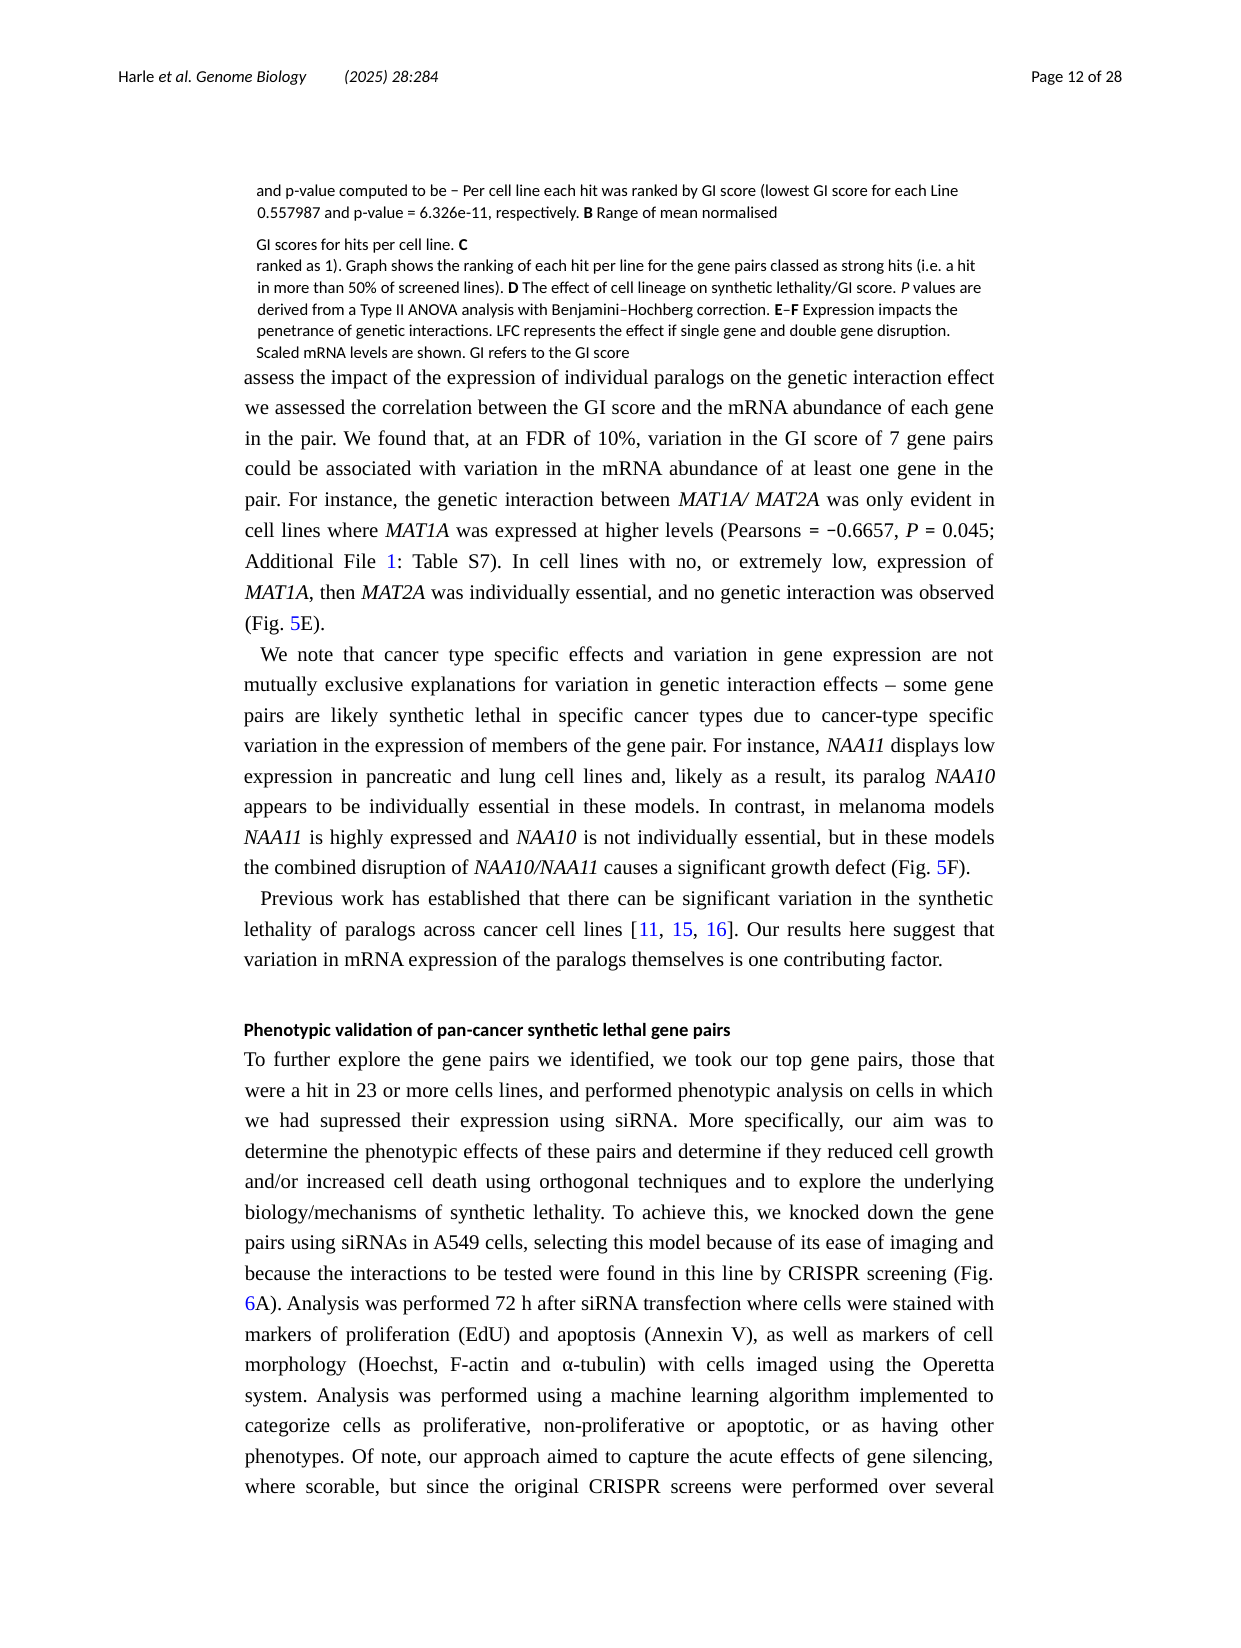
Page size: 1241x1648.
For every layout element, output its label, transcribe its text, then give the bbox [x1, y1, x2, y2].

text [243, 1047, 995, 1498]
text and p‑value computed to be − Per cell line each hit was ranked by GI score (lowest GI score for each Line 0.557987 and p‑value = 6.326e‑11, respectively. B Range of mean normalised [256, 180, 983, 222]
text GI scores for hits per cell line. C [256, 234, 983, 254]
subtitle Phenotypic validation of pan‑cancer synthetic lethal gene pairs [243, 1018, 995, 1041]
text Scaled mRNA levels are shown. GI refers to the GI score [256, 343, 983, 363]
text ranked as 1). Graph shows the ranking of each hit per line for the gene pairs classed as strong hits (i.e. a hit in more than 50% of screened lines). D The effect of cell lineage on synthetic lethality/GI score. P values are derived from a Type II ANOVA analysis with Benjamini–Hochberg correction. E–F Expression impacts the penetrance of genetic interactions. LFC represents the effect if single gene and double gene disruption. [256, 256, 983, 341]
text Previous work has established that there can be significant variation in the synthetic lethality of paralogs across cancer cell lines [11, 15, 16]. Our results here suggest that variation in mRNA expression of the paralogs themselves is one contributing factor. [243, 886, 995, 971]
text assess the impact of the expression of individual paralogs on the genetic interaction effect we assessed the correlation between the GI score and the mRNA abundance of each gene in the pair. We found that, at an FDR of 10%, variation in the GI score of 7 gene pairs could be associated with variation in the mRNA abundance of at least one gene in the pair. For instance, the genetic interaction between MAT1A/ MAT2A was only evident in cell lines where MAT1A was expressed at higher levels (Pearsons = −0.6657, P = 0.045; Additional File 1: Table S7). In cell lines with no, or extremely low, expression of MAT1A, then MAT2A was individually essential, and no genetic interaction was observed (Fig. 5E). [243, 365, 995, 634]
text We note that cancer type specific effects and variation in gene expression are not mutually exclusive explanations for variation in genetic interaction effects – some gene pairs are likely synthetic lethal in specific cancer types due to cancer-type specific variation in the expression of members of the gene pair. For instance, NAA11 displays low expression in pancreatic and lung cell lines and, likely as a result, its paralog NAA10 appears to be individually essential in these models. In contrast, in melanoma models NAA11 is highly expressed and NAA10 is not individually essential, but in these models the combined disruption of NAA10/NAA11 causes a significant growth defect (Fig. 5F). [243, 642, 995, 879]
